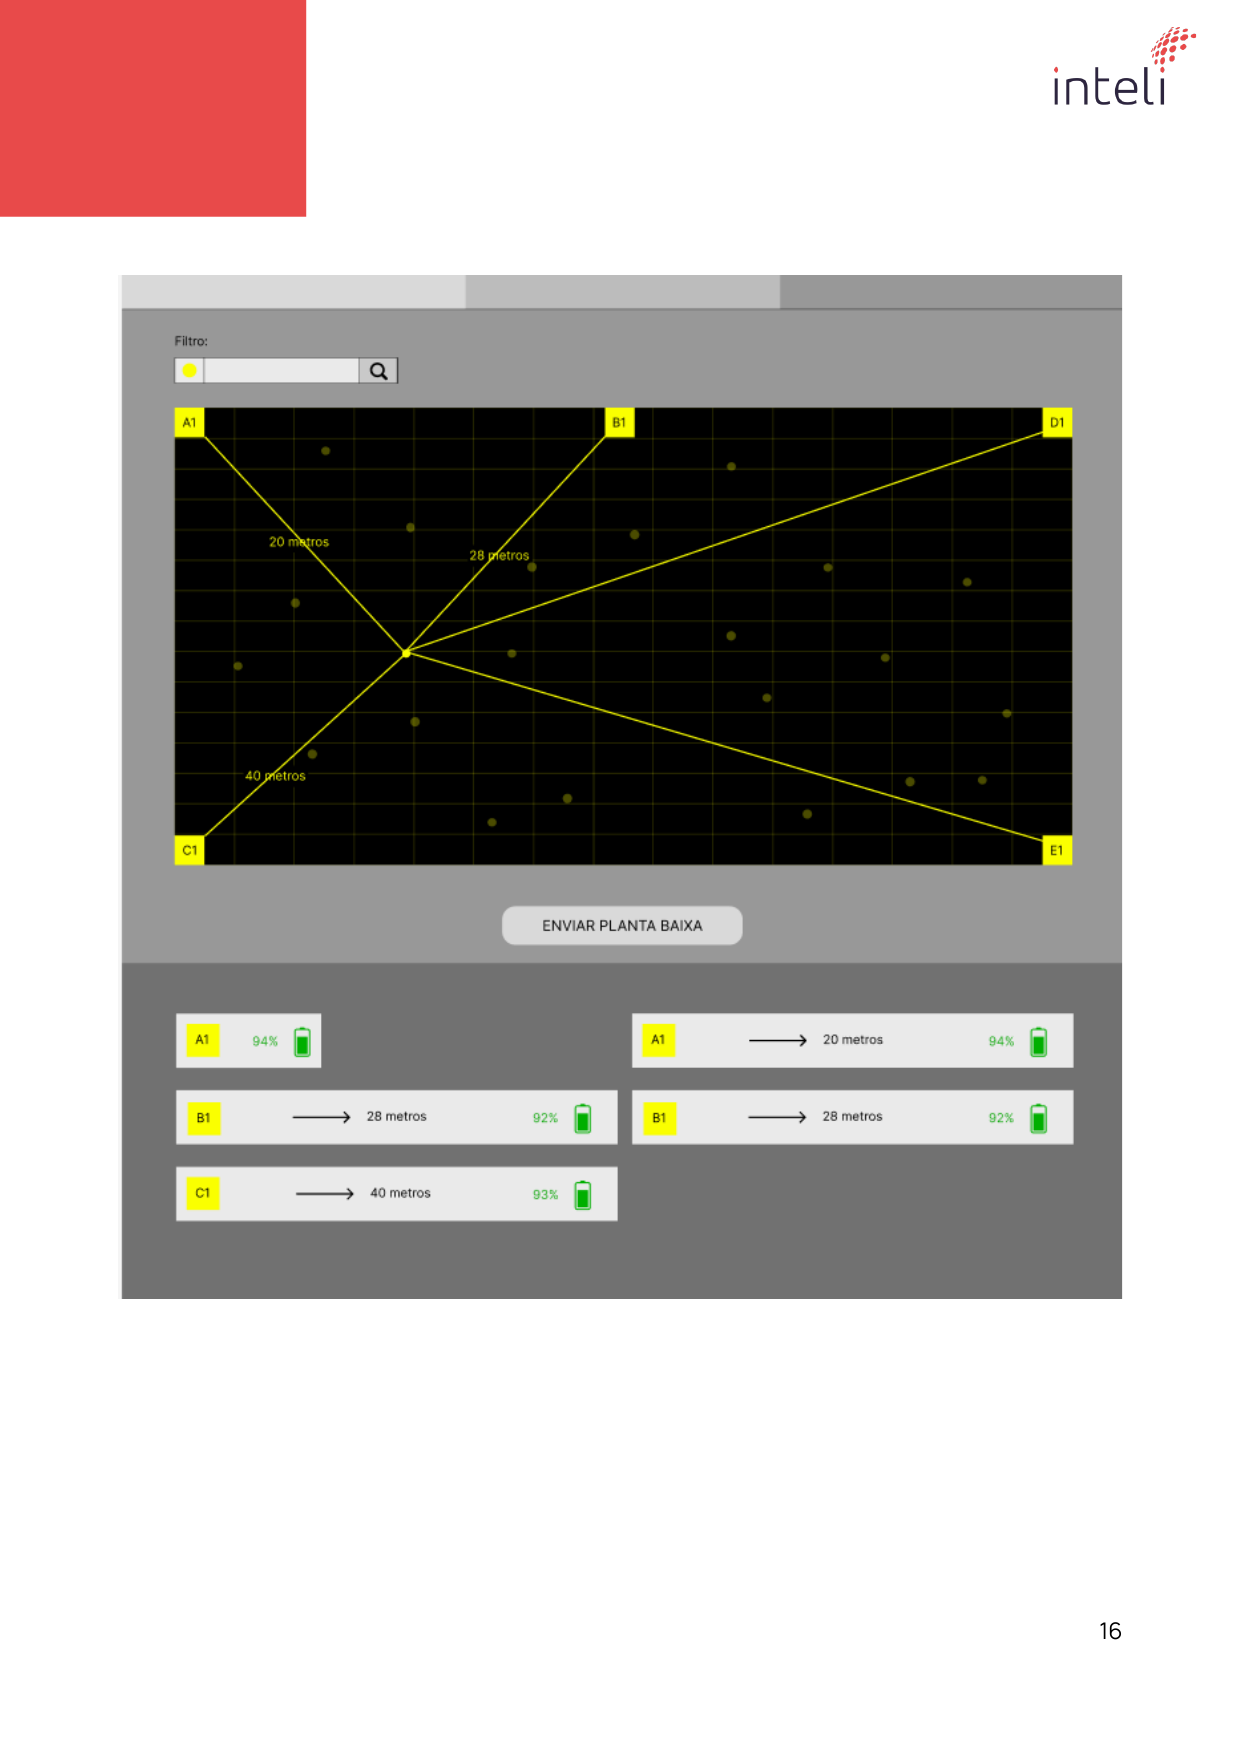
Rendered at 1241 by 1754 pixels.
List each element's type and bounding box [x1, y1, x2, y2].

picture [1054, 27, 1197, 105]
picture [0, 0, 307, 217]
picture [118, 275, 1123, 1299]
